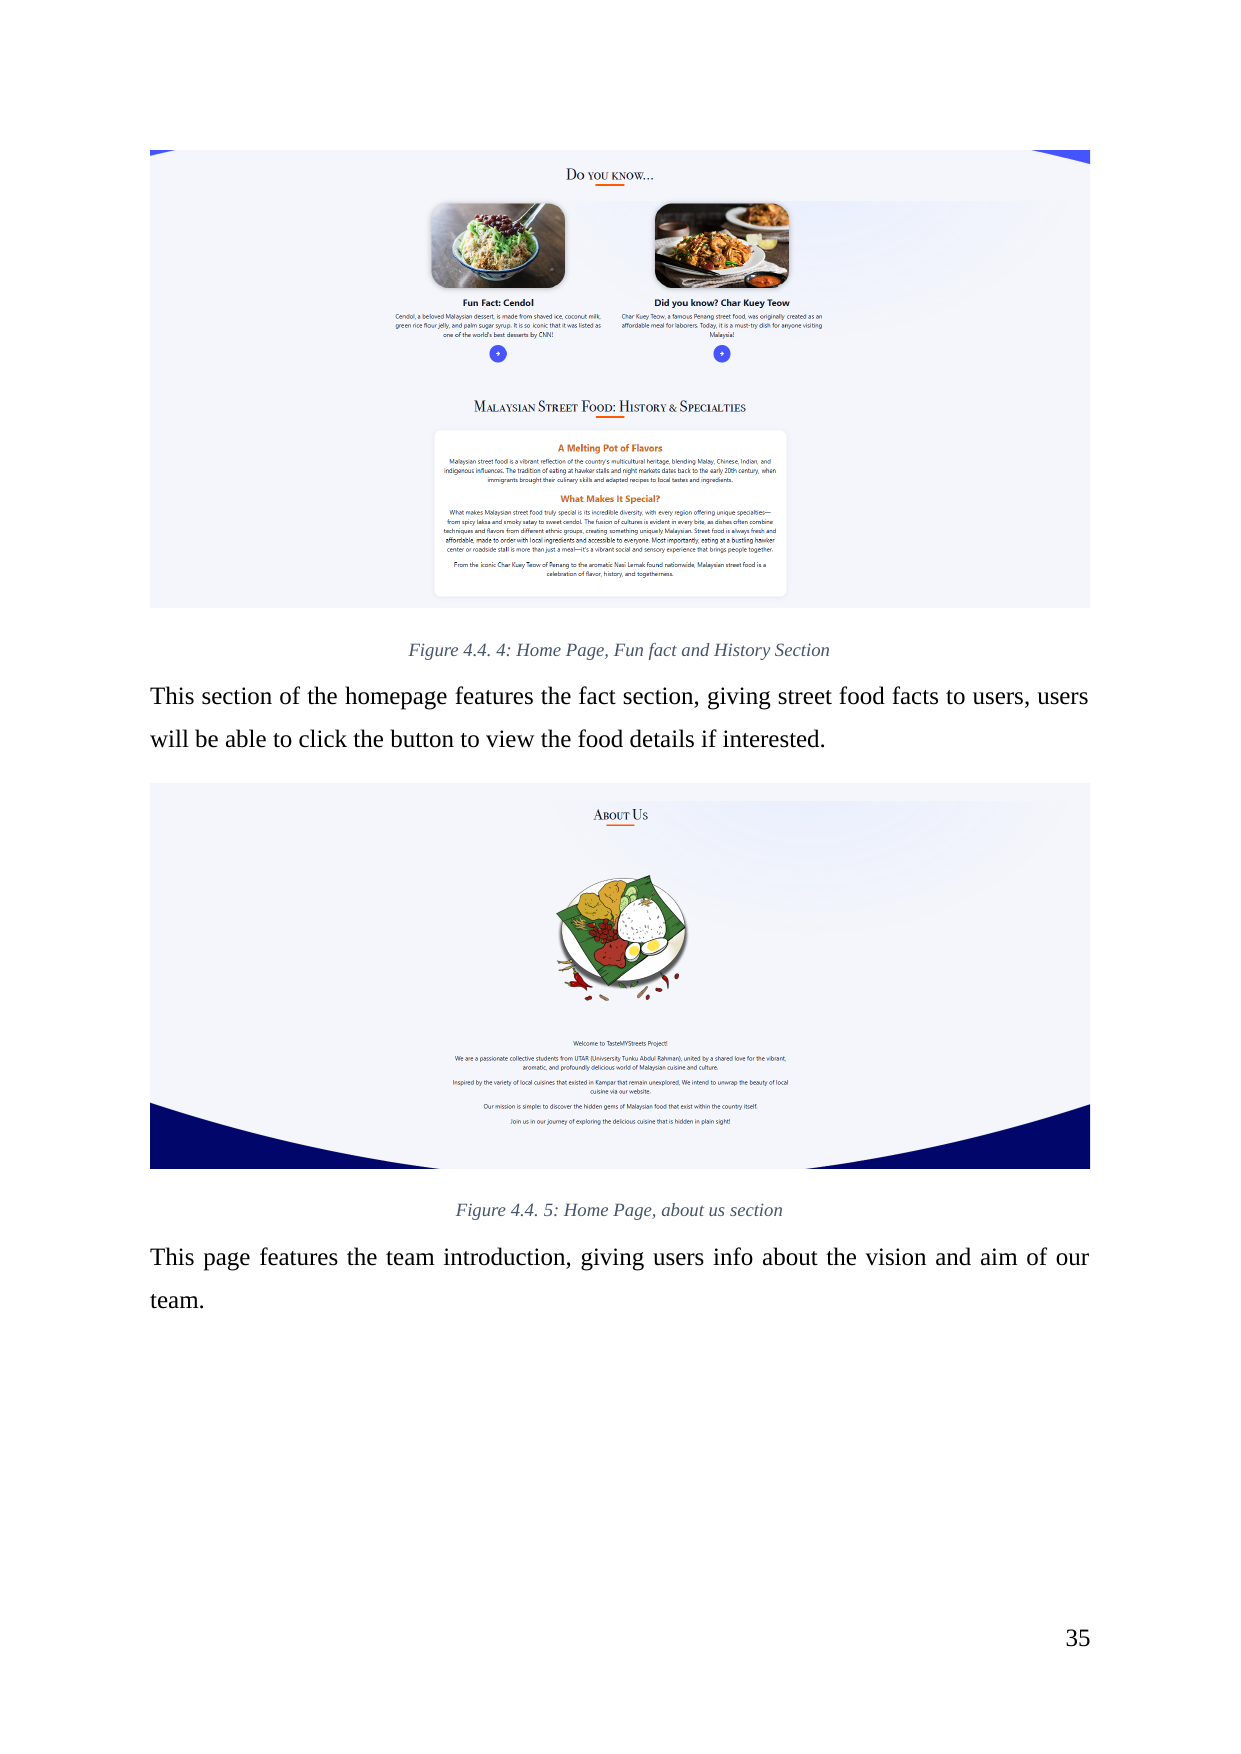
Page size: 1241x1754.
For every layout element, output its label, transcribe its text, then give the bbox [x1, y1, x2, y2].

text Figure 4.4. 4: Home Page, Fun fact and History Section [150, 639, 1090, 660]
text This section of the homepage features the fact section, giving street food facts to users, users will be able to click the button to view the food details if interested. [150, 681, 1090, 753]
picture [150, 150, 1091, 608]
text Figure 4.4. 5: Home Page, about us section [150, 1199, 1090, 1221]
text This page features the team introduction, giving users info about the vision and aim of our team. [150, 1242, 1090, 1314]
picture [150, 783, 1091, 1169]
